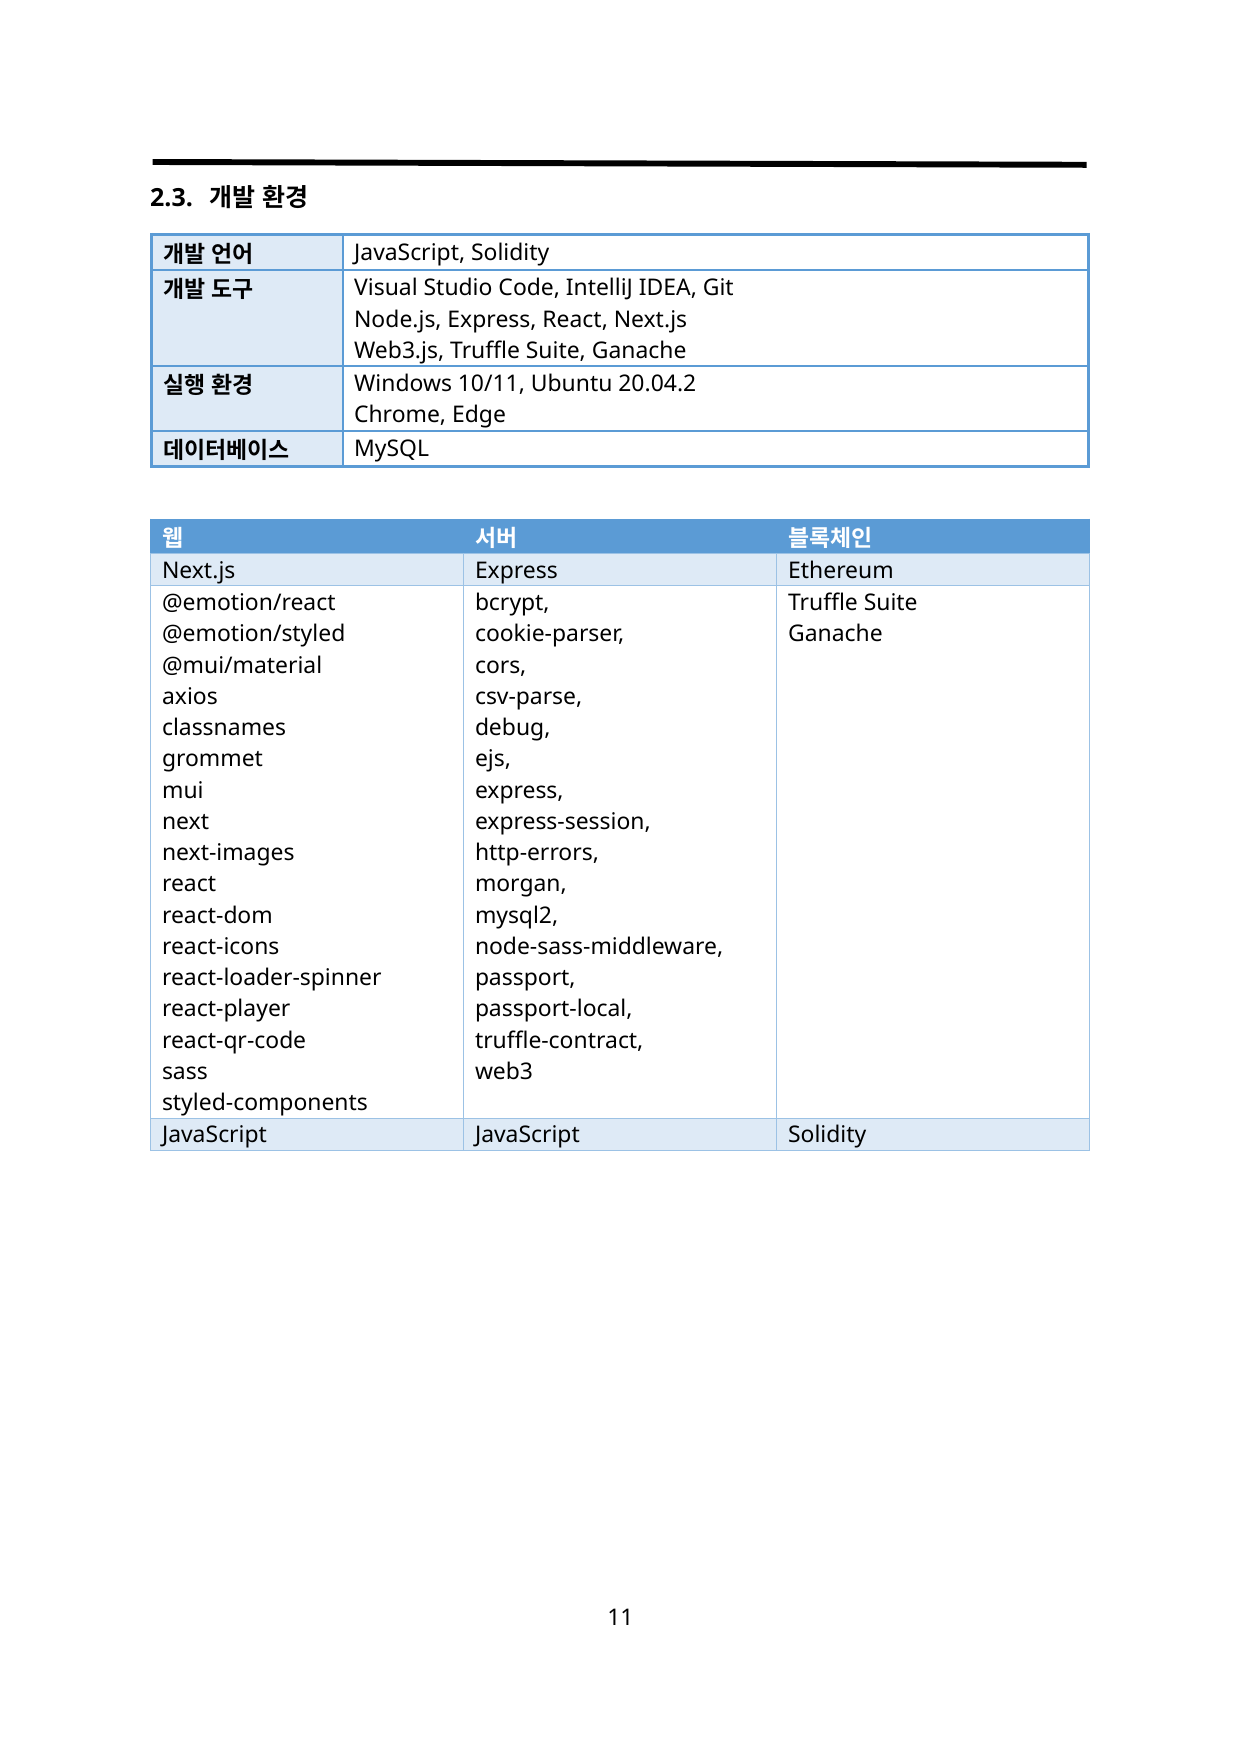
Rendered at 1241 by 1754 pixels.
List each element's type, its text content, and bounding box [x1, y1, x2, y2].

table_cell @emotion/react @emotion/styled @mui/material axios classnames grommet mui next next-images react react-dom react-icons react-loader-spinner react-player react-qr-code sass styled-components [151, 586, 463, 1117]
table_header 웹 [151, 520, 463, 553]
subtitle 개발 환경 [150, 177, 1090, 213]
table_cell Truffle Suite Ganache [777, 586, 1089, 1117]
table_cell Ethereum [777, 554, 1089, 585]
table_cell Solidity [777, 1119, 1089, 1150]
table_header 서버 [464, 520, 776, 553]
table_cell Visual Studio Code, IntelliJ IDEA, Git Node.js, Express, React, Next.js Web3.js, Truffle Suite, Ganache [344, 271, 1087, 365]
table_cell 개발 도구 [153, 271, 342, 365]
table_cell Windows 10/11, Ubuntu 20.04.2 Chrome, Edge [344, 367, 1087, 430]
table_header 블록체인 [777, 520, 1089, 553]
table_cell MySQL [344, 432, 1087, 465]
table_cell Express [464, 554, 776, 585]
table_header 개발 언어 [153, 236, 342, 269]
table_cell 데이터베이스 [153, 432, 342, 465]
table_cell bcrypt, cookie-parser, cors, csv-parse, debug, ejs, express, express-session, http-errors, morgan, mysql2, node-sass-middleware, passport, passport-local, truffle-contract, web3 [464, 586, 776, 1117]
table_cell JavaScript [464, 1119, 776, 1150]
table_header JavaScript, Solidity [344, 236, 1087, 269]
table_cell 실행 환경 [153, 367, 342, 430]
table_cell JavaScript [151, 1119, 463, 1150]
table_cell Next.js [151, 554, 463, 585]
